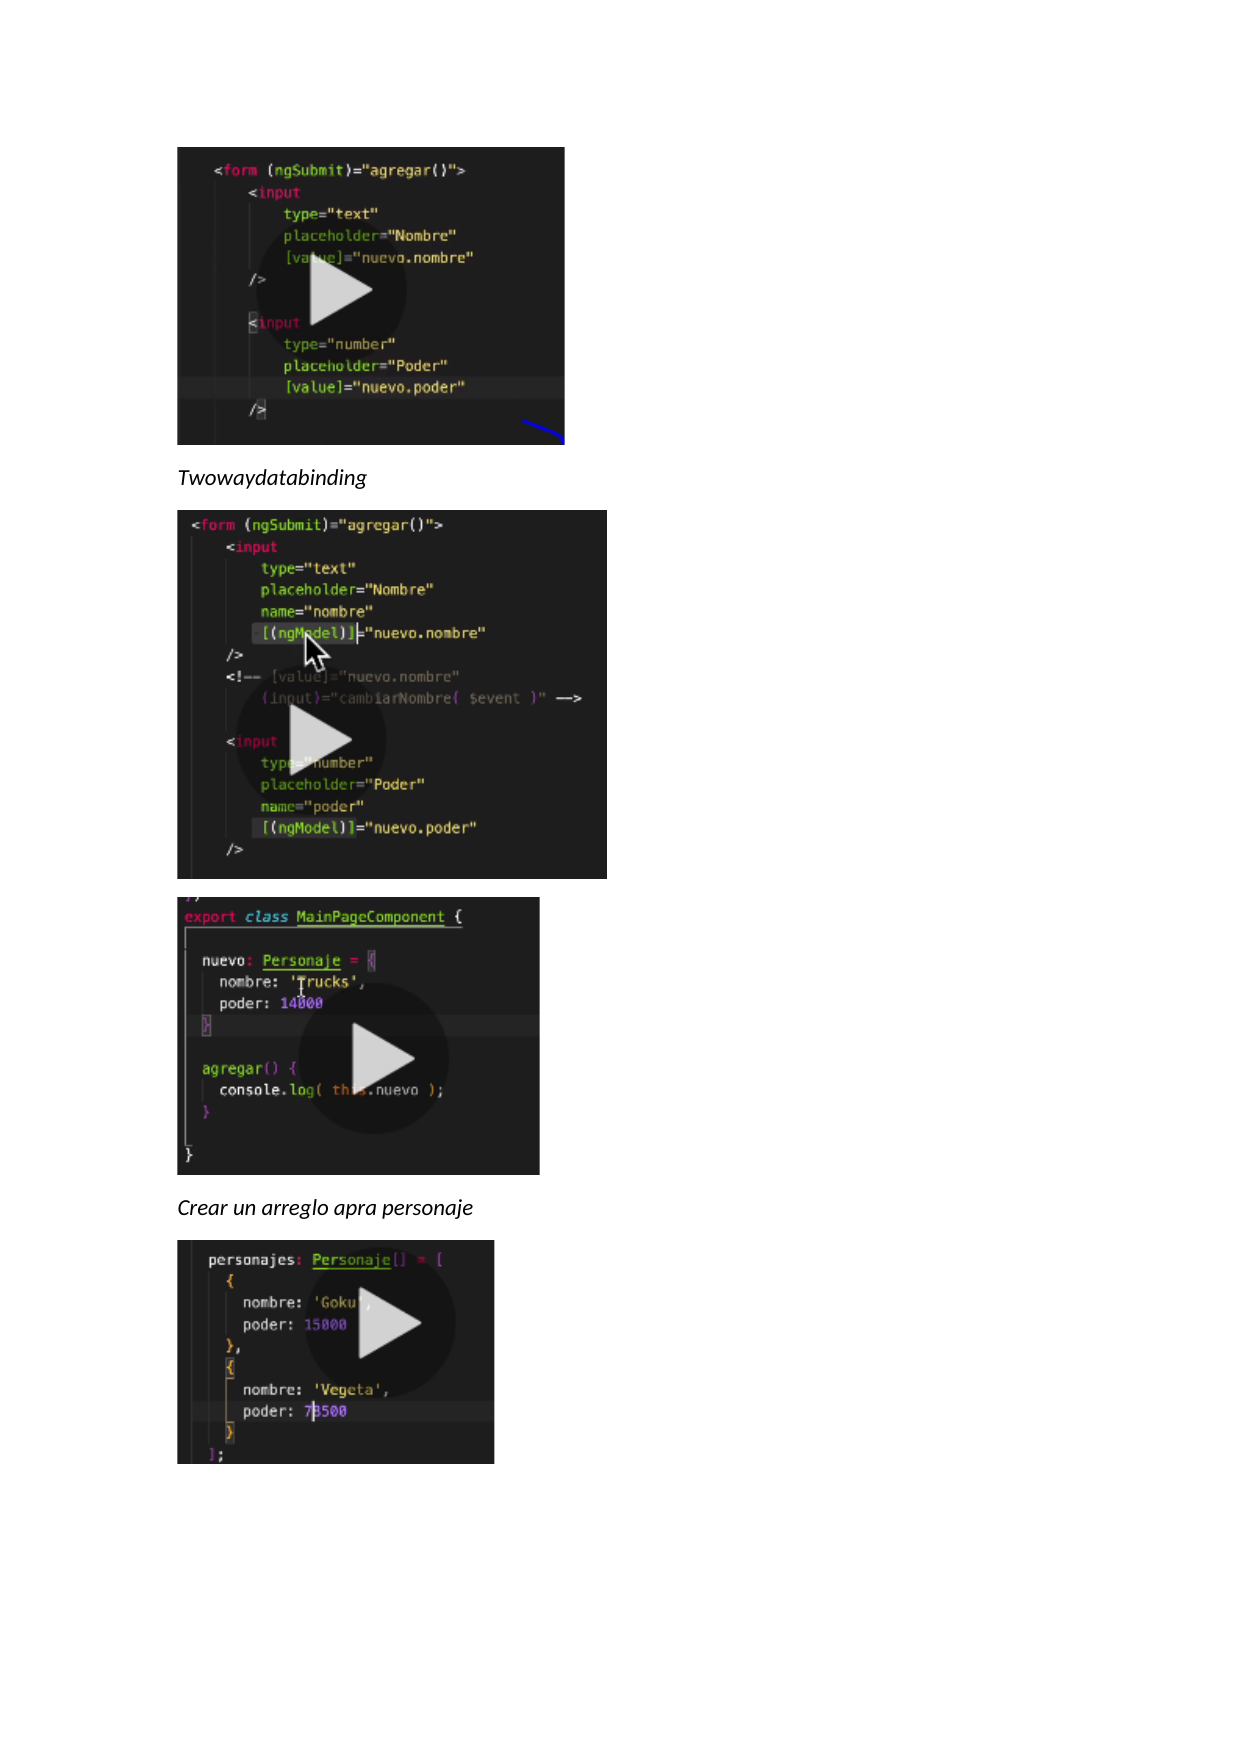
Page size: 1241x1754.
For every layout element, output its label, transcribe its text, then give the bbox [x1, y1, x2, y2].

picture [177, 897, 540, 1175]
picture [177, 510, 607, 879]
text Twowaydatabinding [177, 463, 1063, 491]
picture [177, 1240, 495, 1464]
text Crear un arreglo apra personaje [177, 1193, 1063, 1221]
picture [177, 147, 565, 445]
